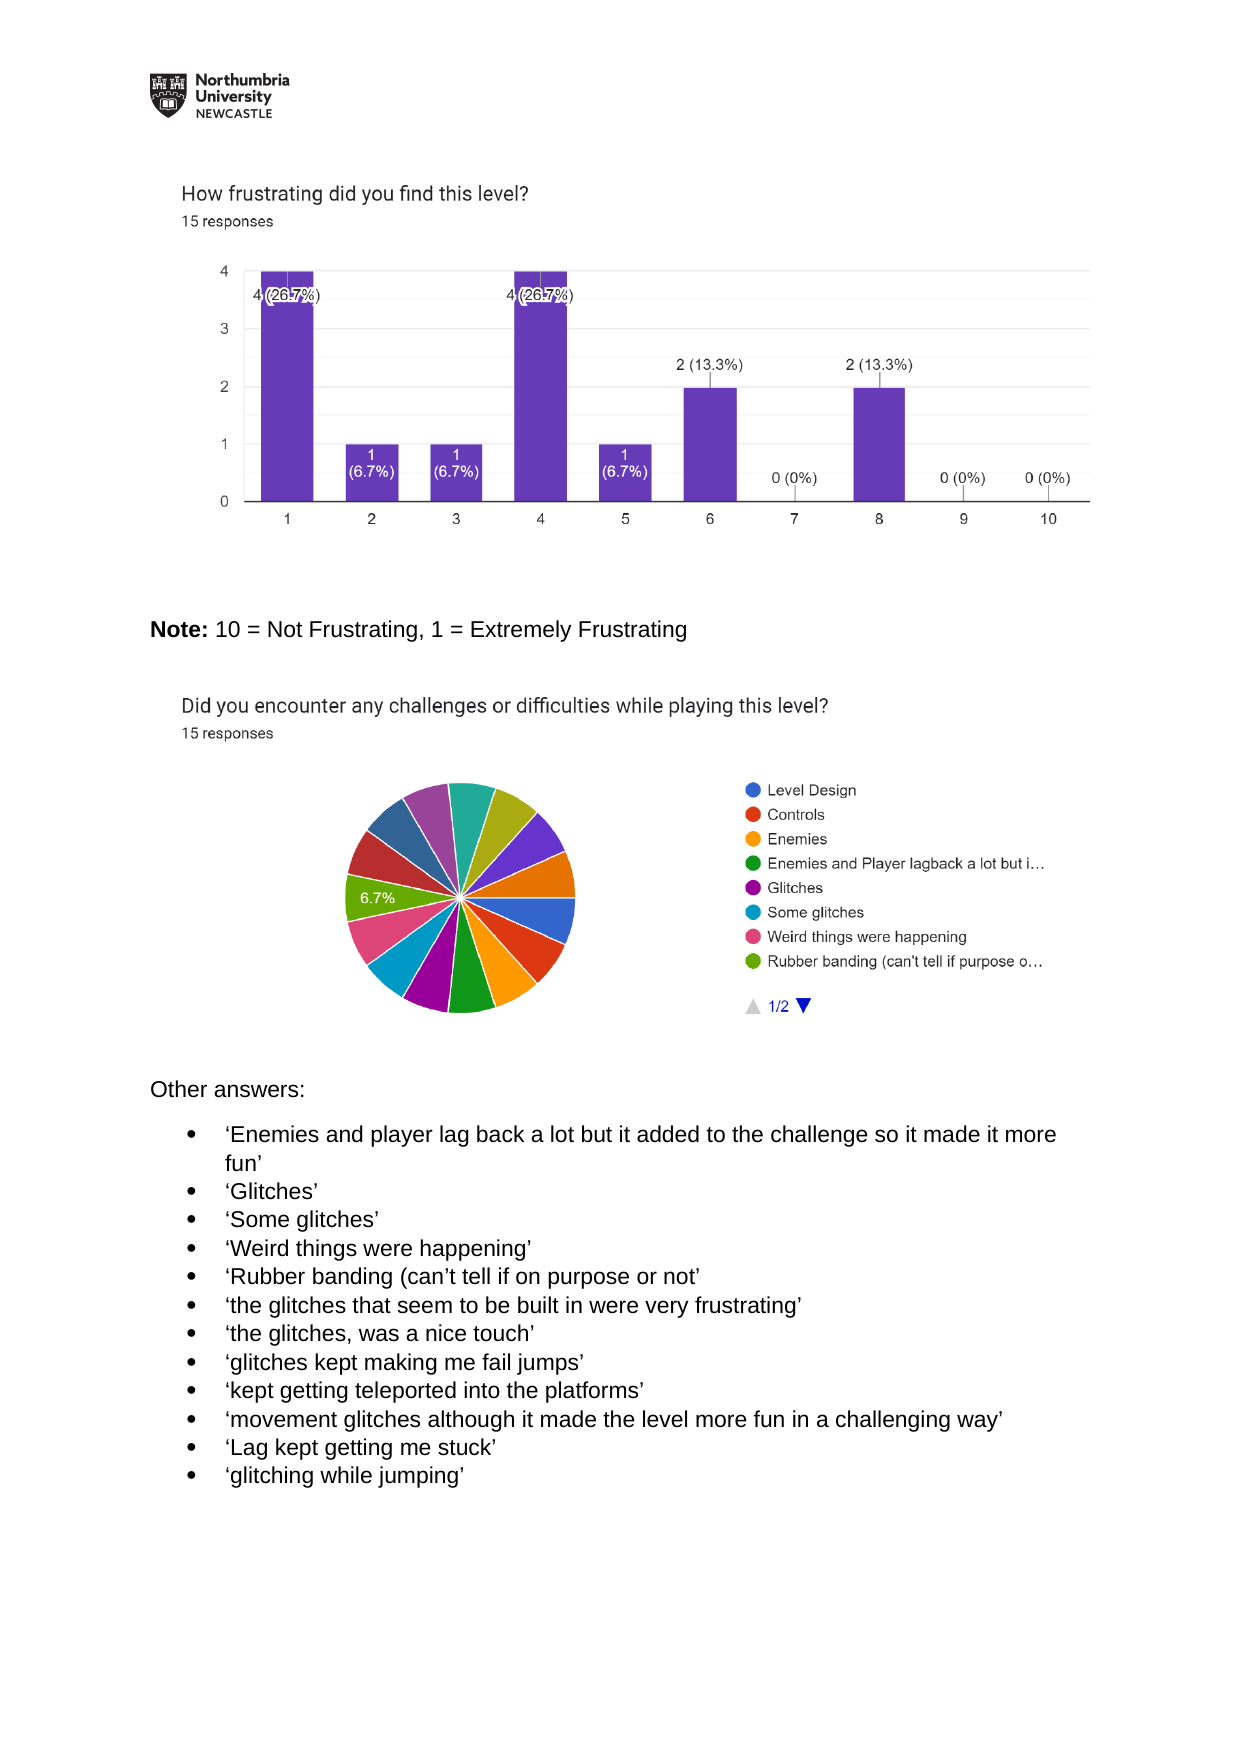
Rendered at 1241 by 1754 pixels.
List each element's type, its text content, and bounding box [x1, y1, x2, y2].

list ‘Rubber banding (can’t tell if on purpose or not’ [187, 1263, 1090, 1290]
list ‘Lag kept getting me stuck’ [187, 1434, 1090, 1460]
list ‘the glitches, was a nice touch’ [187, 1320, 1090, 1347]
list ‘Weird things were happening’ [187, 1235, 1090, 1261]
list ‘glitching while jumping’ [187, 1462, 1090, 1489]
list ‘Some glitches’ [187, 1206, 1090, 1233]
list ‘movement glitches although it made the level more fun in a challenging way’ [187, 1406, 1090, 1432]
text Other answers: [150, 1076, 1090, 1102]
list ‘glitches kept making me fail jumps’ [187, 1349, 1090, 1375]
list ‘Enemies and player lag back a lot but it added to the challenge so it made it more fun’ [187, 1121, 1090, 1176]
text Note: 10 = Not Frustrating, 1 = Extremely Frustrating [150, 616, 1090, 642]
picture [150, 73, 290, 118]
picture [150, 661, 1091, 1057]
list ‘kept getting teleported into the platforms’ [187, 1377, 1090, 1403]
picture [150, 150, 1091, 597]
list ‘Glitches’ [187, 1178, 1090, 1204]
list ‘the glitches that seem to be built in were very frustrating’ [187, 1292, 1090, 1318]
